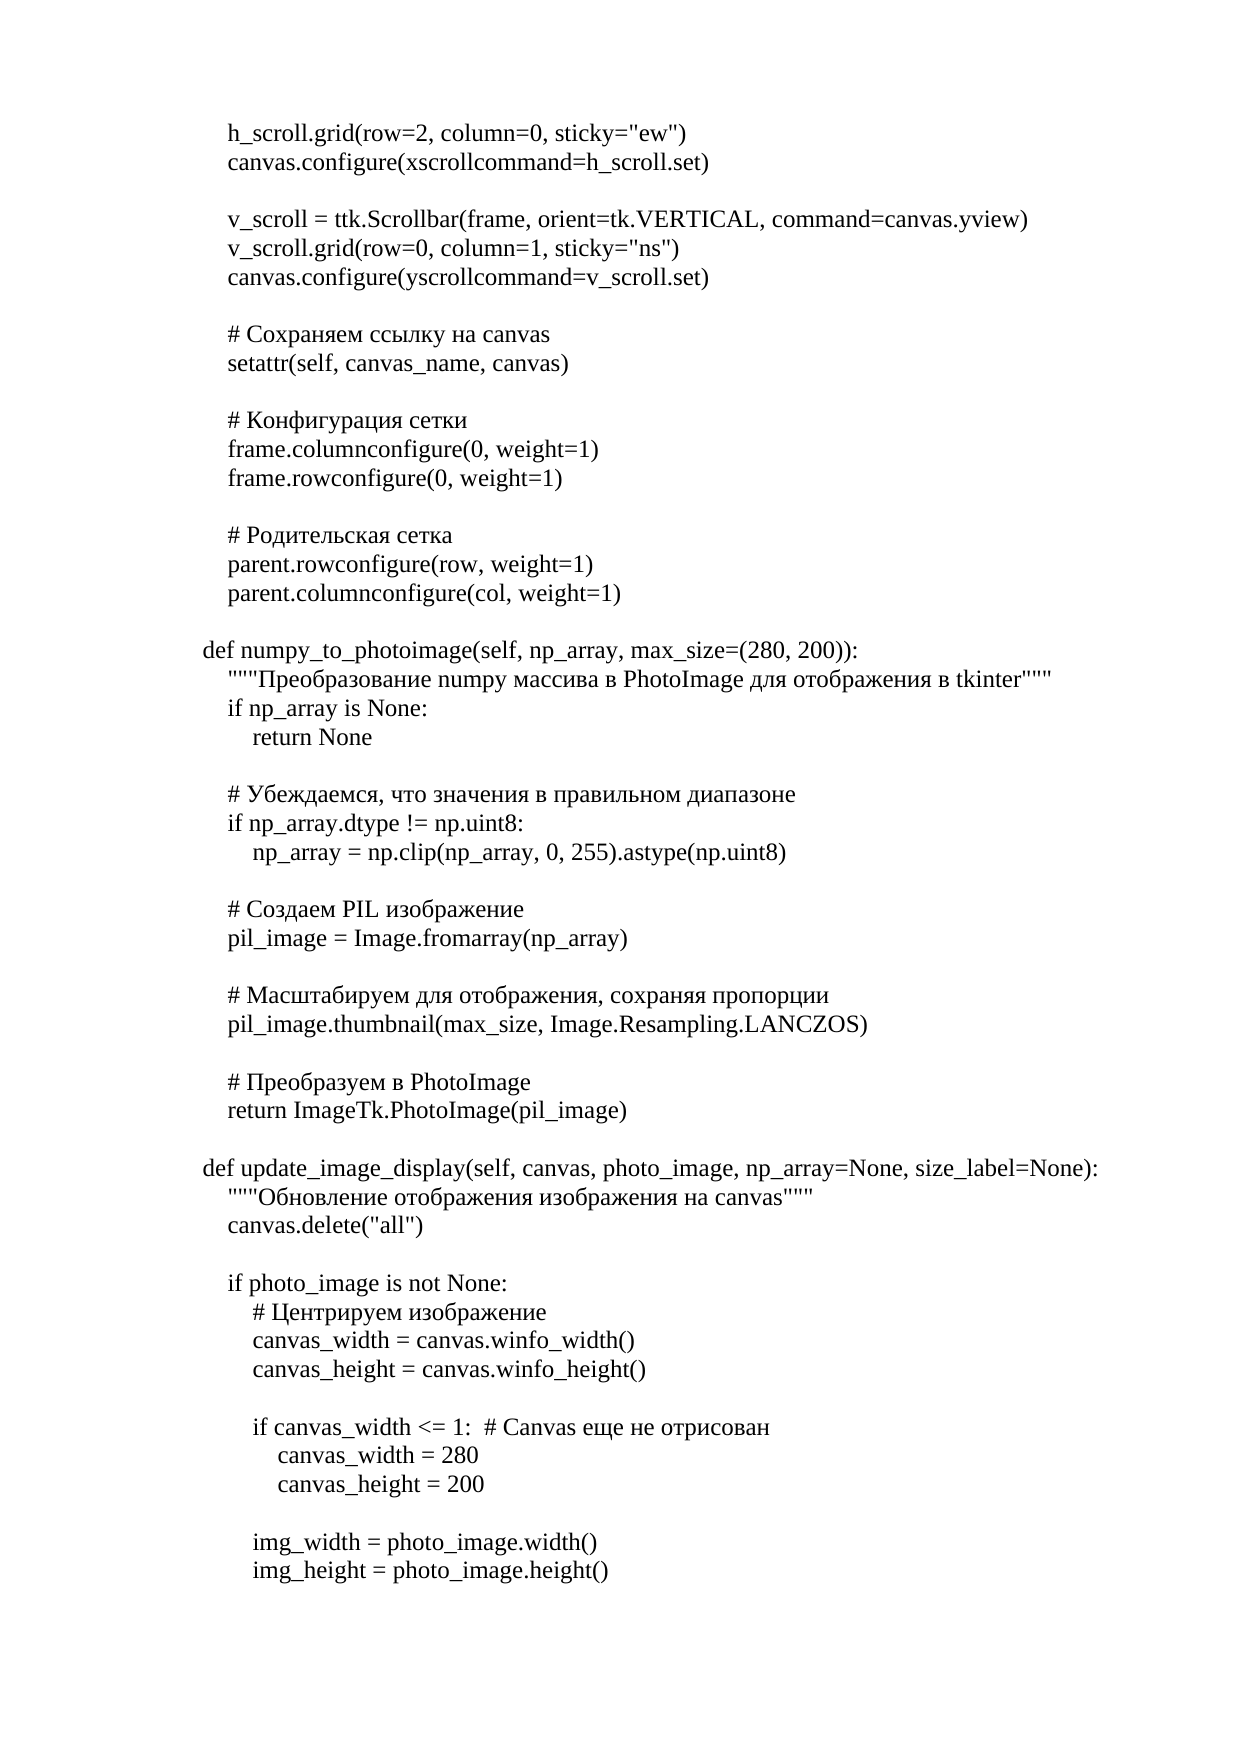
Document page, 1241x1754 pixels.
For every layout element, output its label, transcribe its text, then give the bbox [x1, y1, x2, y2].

text """Преобразование numpy массива в PhotoImage для отображения в tkinter""" [177, 664, 1152, 693]
text """Обновление отображения изображения на canvas""" [177, 1182, 1152, 1211]
text v_scroll.grid(row=0, column=1, sticky="ns") [177, 233, 1152, 262]
text pil_image.thumbnail(max_size, Image.Resampling.LANCZOS) [177, 1009, 1152, 1038]
text # Конфигурация сетки [177, 406, 1152, 434]
text parent.rowconfigure(row, weight=1) [177, 549, 1152, 578]
text pil_image = Image.fromarray(np_array) [177, 923, 1152, 952]
text v_scroll = ttk.Scrollbar(frame, orient=tk.VERTICAL, command=canvas.yview) [177, 204, 1152, 233]
text if canvas_width <= 1: # Canvas еще не отрисован [177, 1412, 1152, 1441]
text canvas.delete("all") [177, 1211, 1152, 1239]
text canvas_width = 280 [177, 1441, 1152, 1469]
text canvas_height = canvas.winfo_height() [177, 1354, 1152, 1383]
text frame.columnconfigure(0, weight=1) [177, 434, 1152, 463]
text canvas_width = canvas.winfo_width() [177, 1326, 1152, 1354]
text # Создаем PIL изображение [177, 894, 1152, 923]
text # Убеждаемся, что значения в правильном диапазоне [177, 779, 1152, 808]
text return None [177, 722, 1152, 751]
text return ImageTk.PhotoImage(pil_image) [177, 1096, 1152, 1124]
text setattr(self, canvas_name, canvas) [177, 348, 1152, 377]
text img_height = photo_image.height() [177, 1556, 1152, 1584]
text frame.rowconfigure(0, weight=1) [177, 463, 1152, 492]
text # Центрируем изображение [177, 1297, 1152, 1326]
text h_scroll.grid(row=2, column=0, sticky="ew") [177, 118, 1152, 147]
text # Преобразуем в PhotoImage [177, 1067, 1152, 1096]
text img_width = photo_image.width() [177, 1527, 1152, 1556]
text def numpy_to_photoimage(self, np_array, max_size=(280, 200)): [177, 636, 1152, 664]
text if np_array.dtype != np.uint8: [177, 808, 1152, 837]
text parent.columnconfigure(col, weight=1) [177, 578, 1152, 607]
text canvas.configure(yscrollcommand=v_scroll.set) [177, 262, 1152, 291]
text if photo_image is not None: [177, 1268, 1152, 1297]
text np_array = np.clip(np_array, 0, 255).astype(np.uint8) [177, 837, 1152, 866]
text # Масштабируем для отображения, сохраняя пропорции [177, 981, 1152, 1009]
text # Родительская сетка [177, 521, 1152, 549]
text canvas.configure(xscrollcommand=h_scroll.set) [177, 147, 1152, 176]
text canvas_height = 200 [177, 1469, 1152, 1498]
text # Сохраняем ссылку на canvas [177, 319, 1152, 348]
text def update_image_display(self, canvas, photo_image, np_array=None, size_label=None): [177, 1153, 1152, 1182]
text if np_array is None: [177, 693, 1152, 722]
